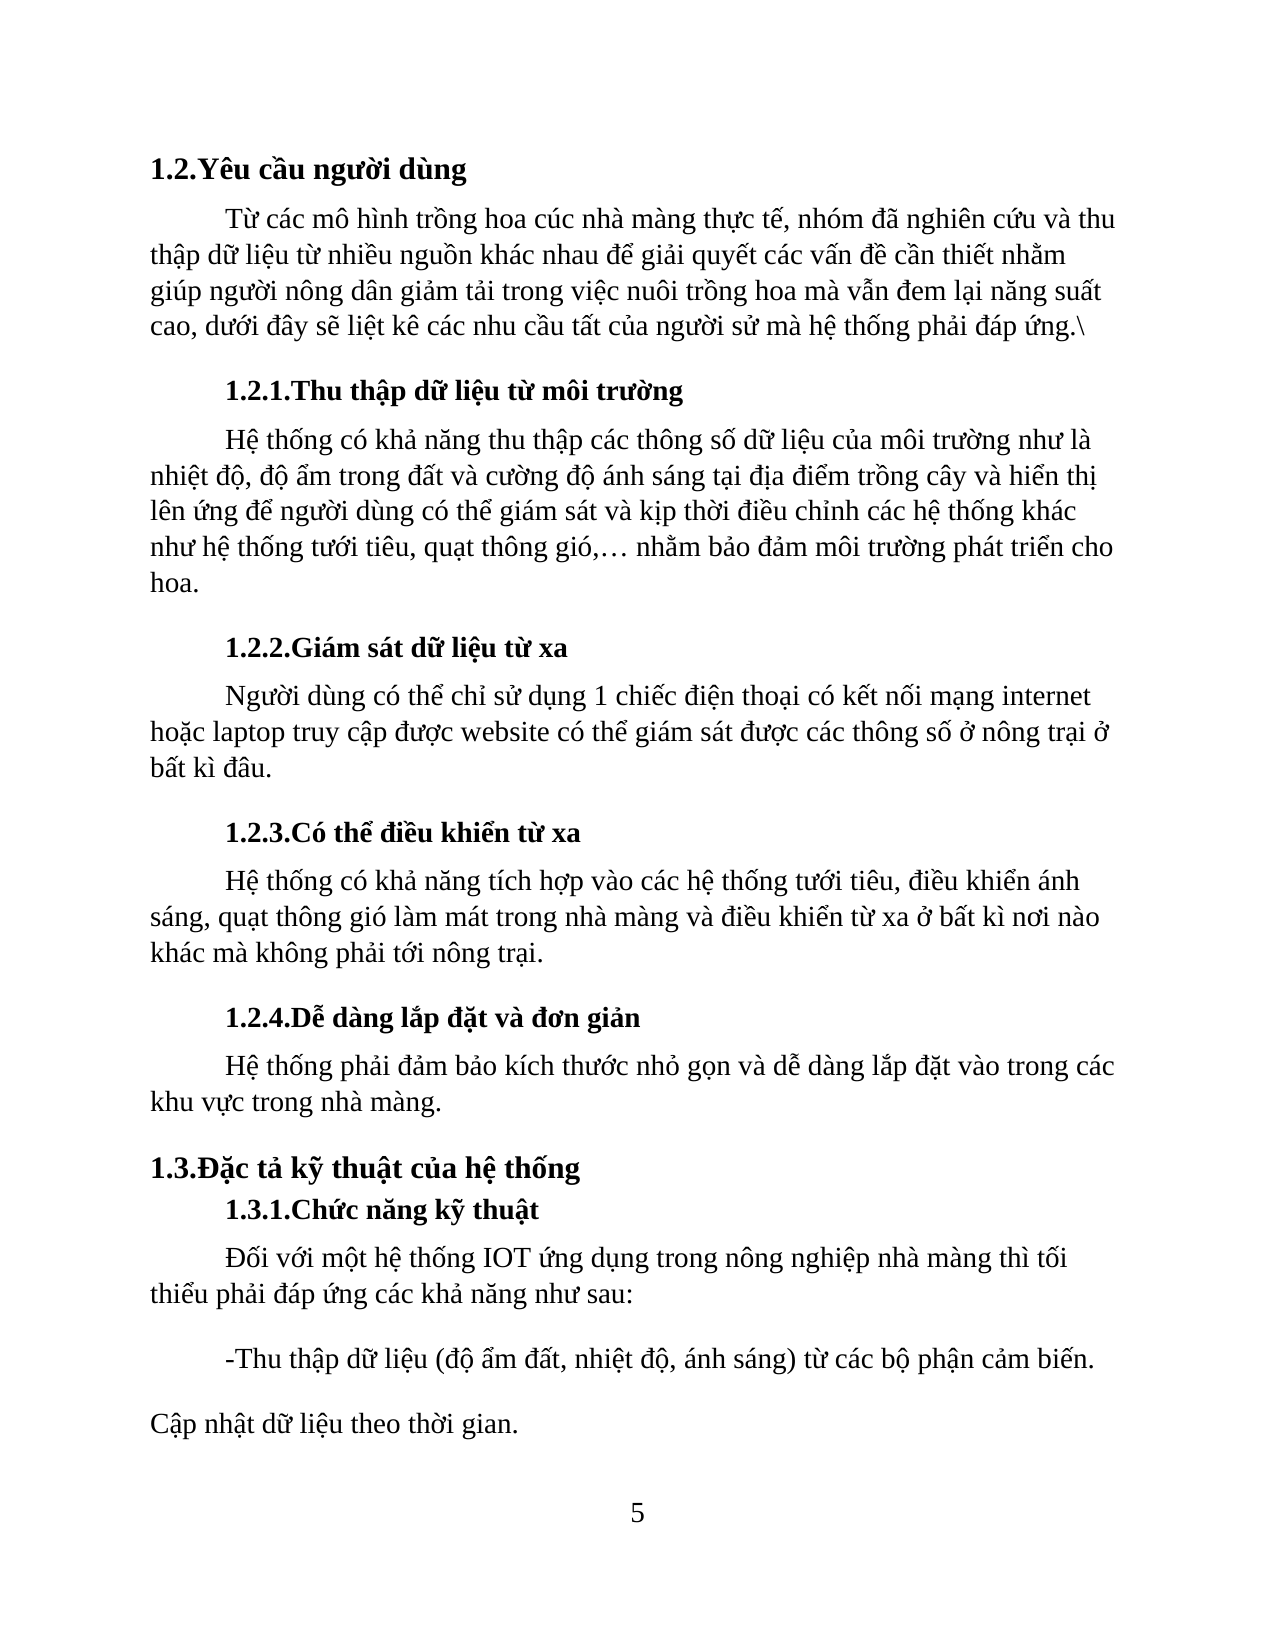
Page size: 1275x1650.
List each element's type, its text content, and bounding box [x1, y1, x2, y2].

subtitle 1.2.3.Có thể điều khiển từ xa [225, 815, 1125, 849]
text Từ các mô hình trồng hoa cúc nhà màng thực tế, nhóm đã nghiên cứu và thu thập dữ liệu từ nhiều nguồn khác nhau để giải quyết các vấn đề cần thiết nhằm giúp người nông dân giảm tải trong việc nuôi trồng hoa mà vẫn đem lại năng suất cao, dưới đây sẽ liệt kê các nhu cầu tất của người sử mà hệ thống phải đáp ứng.\ [150, 201, 1125, 342]
subtitle 1.3.1.Chức năng kỹ thuật [225, 1192, 1125, 1225]
text Cập nhật dữ liệu theo thời gian. [150, 1406, 1125, 1439]
text Hệ thống phải đảm bảo kích thước nhỏ gọn và dễ dàng lắp đặt vào trong các khu vực trong nhà màng. [150, 1048, 1125, 1118]
subtitle 1.2.1.Thu thập dữ liệu từ môi trường [225, 373, 1125, 407]
subtitle 1.3.Đặc tả kỹ thuật của hệ thống [150, 1149, 1125, 1185]
subtitle 1.2.4.Dễ dàng lắp đặt và đơn giản [225, 1000, 1125, 1034]
text Hệ thống có khả năng thu thập các thông số dữ liệu của môi trường như là nhiệt độ, độ ẩm trong đất và cường độ ánh sáng tại địa điểm trồng cây và hiển thị lên ứng để người dùng có thể giám sát và kịp thời điều chỉnh các hệ thống khác như hệ thống tưới tiêu, quạt thông gió,… nhằm bảo đảm môi trường phát triển cho hoa. [150, 422, 1125, 599]
text Hệ thống có khả năng tích hợp vào các hệ thống tưới tiêu, điều khiển ánh sáng, quạt thông gió làm mát trong nhà màng và điều khiển từ xa ở bất kì nơi nào khác mà không phải tới nông trại. [150, 863, 1125, 969]
text Người dùng có thể chỉ sử dụng 1 chiếc điện thoại có kết nối mạng internet hoặc laptop truy cập được website có thể giám sát được các thông số ở nông trại ở bất kì đâu. [150, 678, 1125, 784]
subtitle 1.2.Yêu cầu người dùng [150, 150, 1125, 186]
text -Thu thập dữ liệu (độ ẩm đất, nhiệt độ, ánh sáng) từ các bộ phận cảm biến. [150, 1341, 1125, 1374]
subtitle 1.2.2.Giám sát dữ liệu từ xa [225, 630, 1125, 664]
text Đối với một hệ thống IOT ứng dụng trong nông nghiệp nhà màng thì tối thiểu phải đáp ứng các khả năng như sau: [150, 1240, 1125, 1309]
